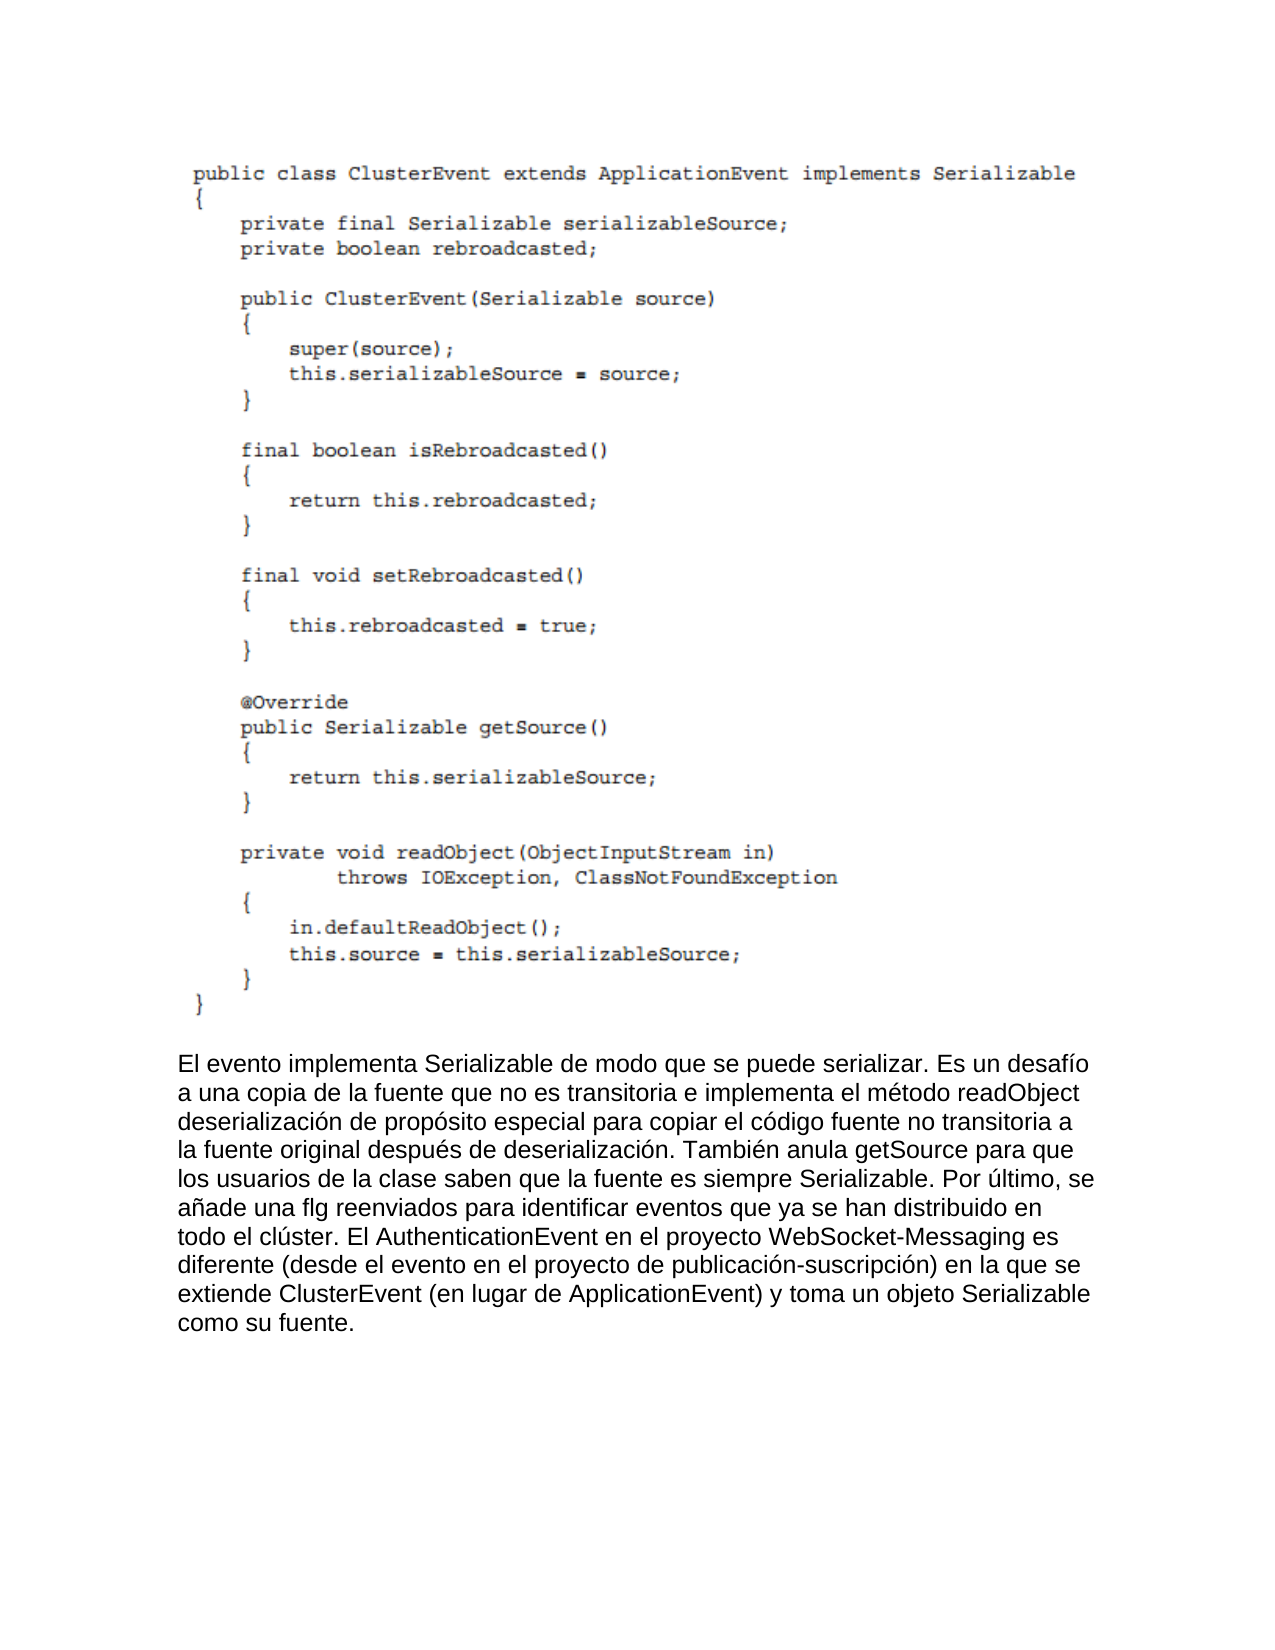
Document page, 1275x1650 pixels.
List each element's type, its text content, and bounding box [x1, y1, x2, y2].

picture [177, 147, 1098, 1031]
text El evento implementa Serializable de modo que se puede serializar. Es un desafío a una copia de la fuente que no es transitoria e implementa el método readObject deserialización de propósito especial para copiar el código fuente no transitoria a la fuente original después de deserialización. También anula getSource para que los usuarios de la clase saben que la fuente es siempre Serializable. Por último, se añade una flg reenviados para identificar eventos que ya se han distribuido en todo el clúster. El AuthenticationEvent en el proyecto WebSocket-Messaging es diferente (desde el evento en el proyecto de publicación-suscripción) en la que se extiende ClusterEvent (en lugar de ApplicationEvent) y toma un objeto Serializable como su fuente. [177, 1049, 1098, 1337]
